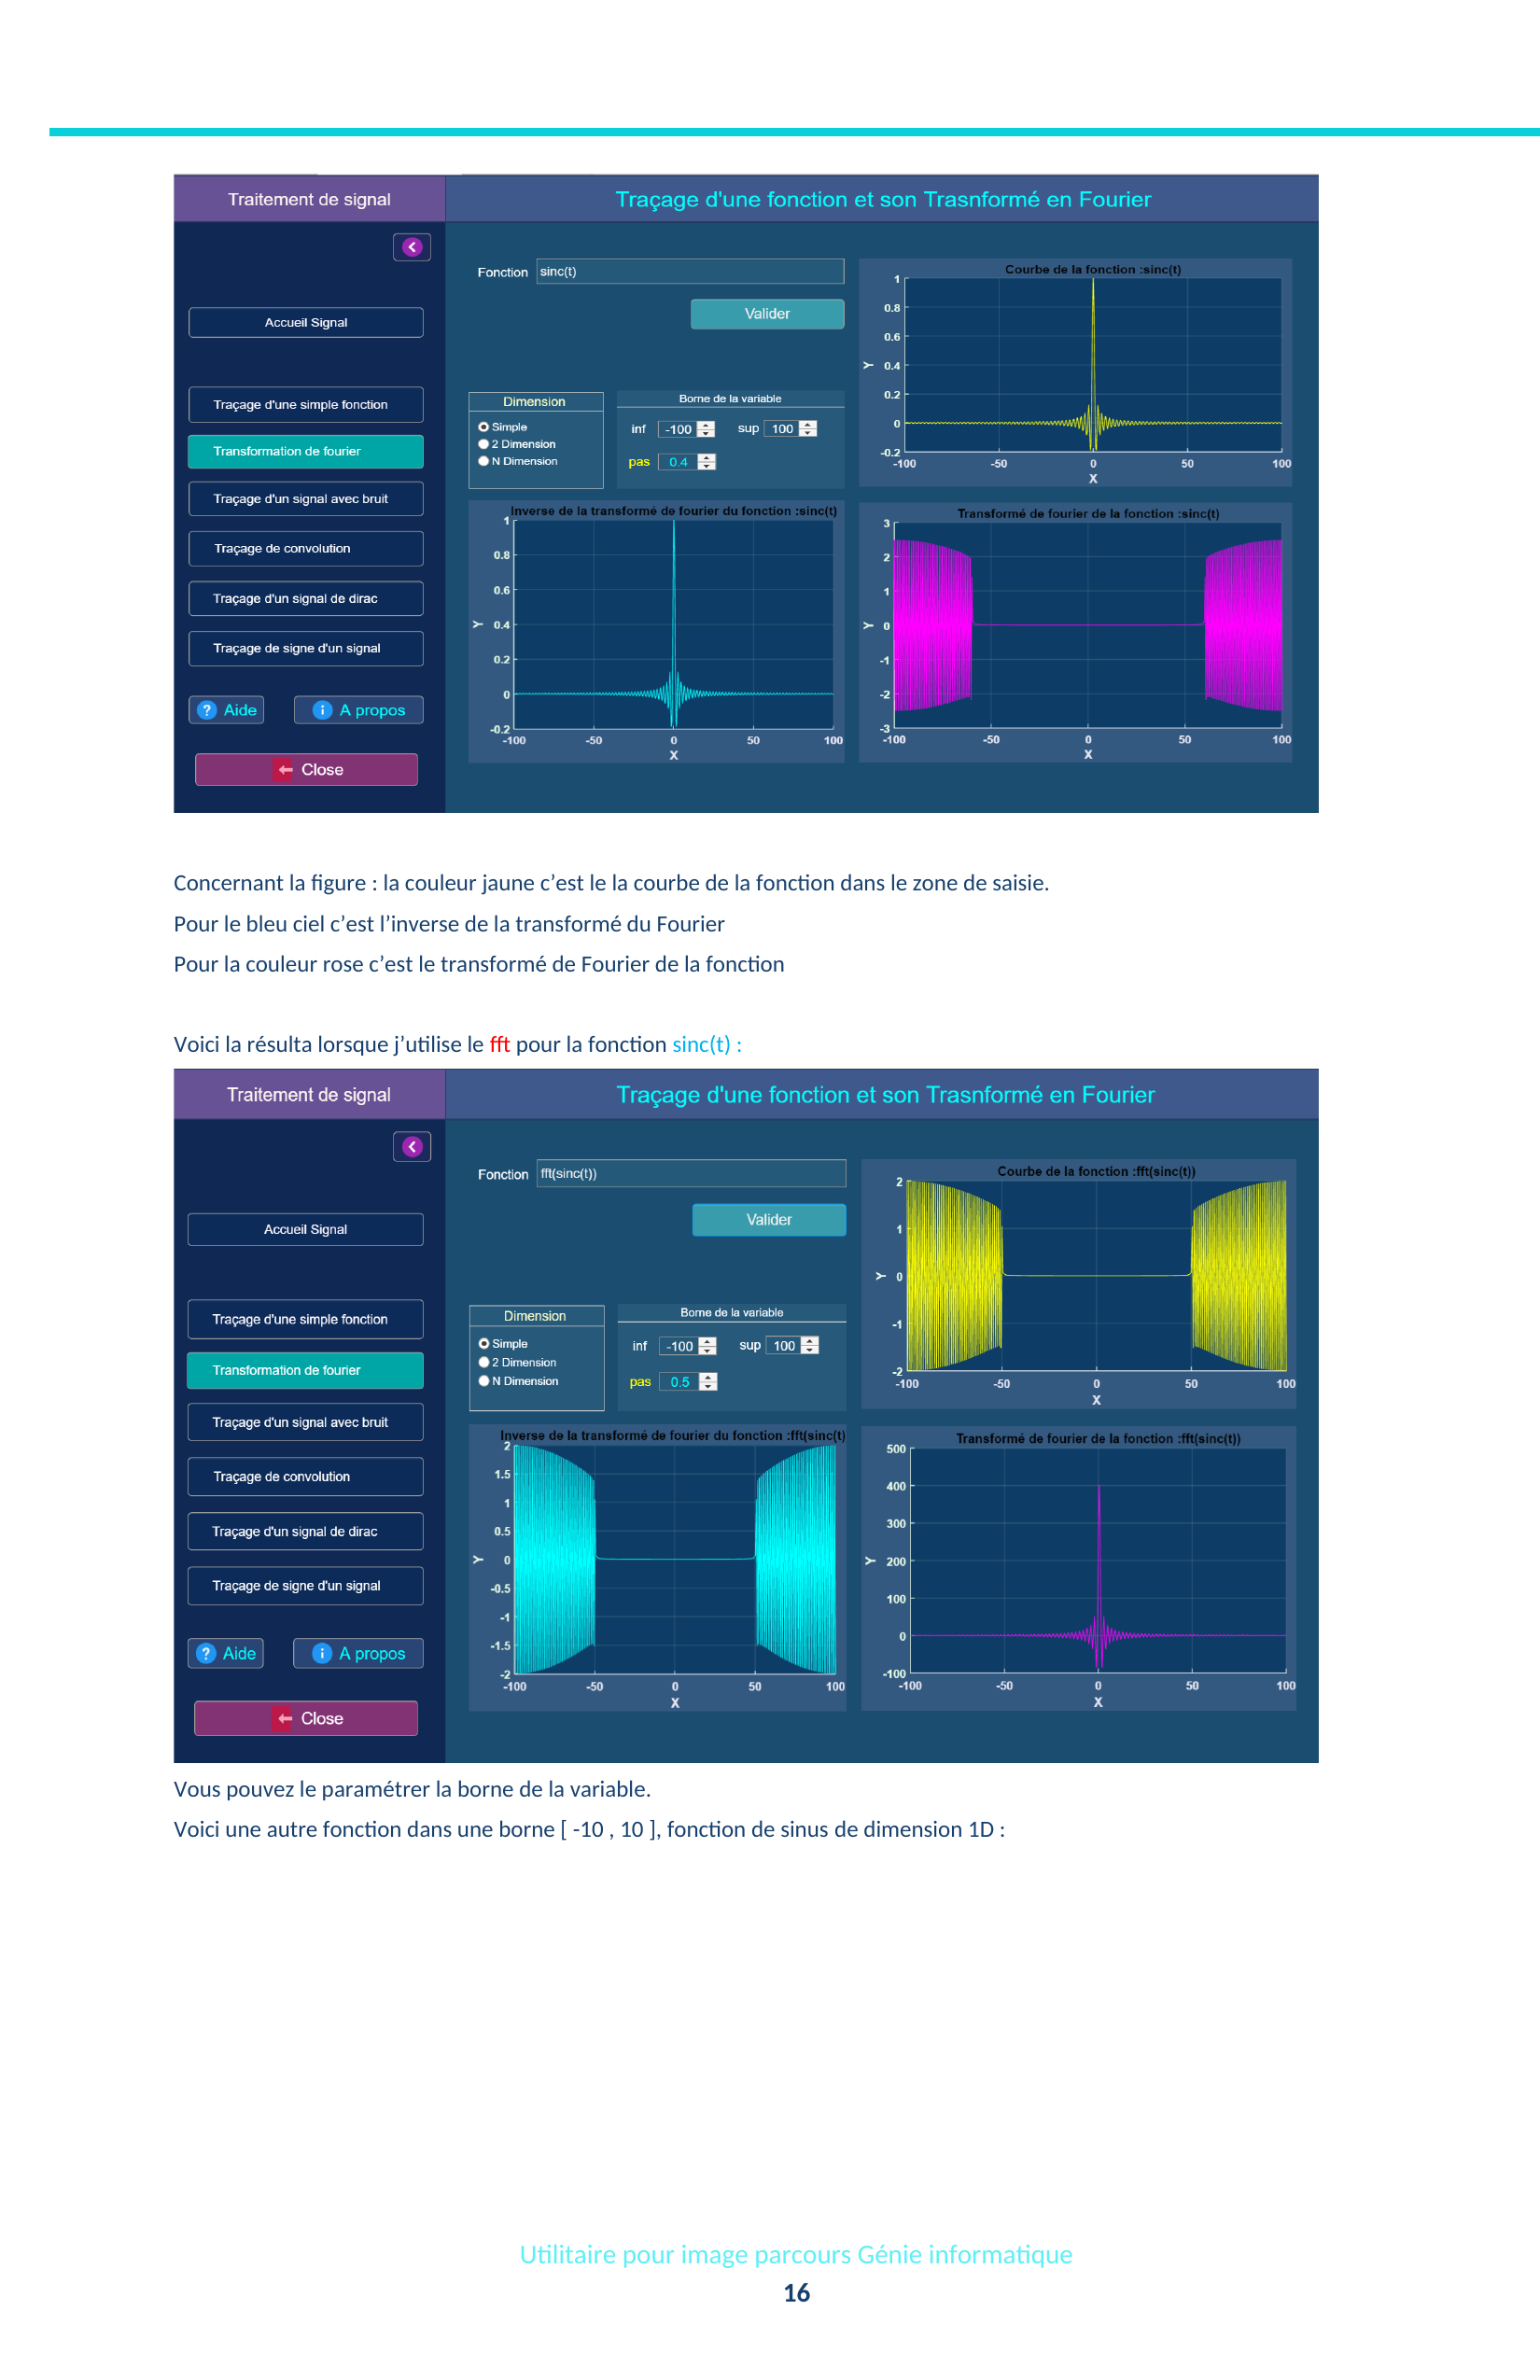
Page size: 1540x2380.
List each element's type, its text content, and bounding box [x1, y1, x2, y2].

text Voici une autre fonction dans une borne [ -10 , 10 ], fonction de sinus de dimension 1D : [174, 1814, 1302, 1842]
picture [174, 1069, 1319, 1763]
text Concernant la figure : la couleur jaune c’est le la courbe de la fonction dans le zone de saisie. [174, 869, 1302, 897]
text Vous pouvez le paramétrer la borne de la variable. [174, 1774, 1302, 1802]
text Voici la résulta lorsque j’utilise le fft pour la fonction sinc(t) : [174, 1029, 1302, 1057]
text Pour la couleur rose c’est le transformé de Fourier de la fonction [174, 949, 1302, 977]
picture [174, 174, 1319, 813]
text Pour le bleu ciel c’est l’inverse de la transformé du Fourier [174, 909, 1302, 937]
